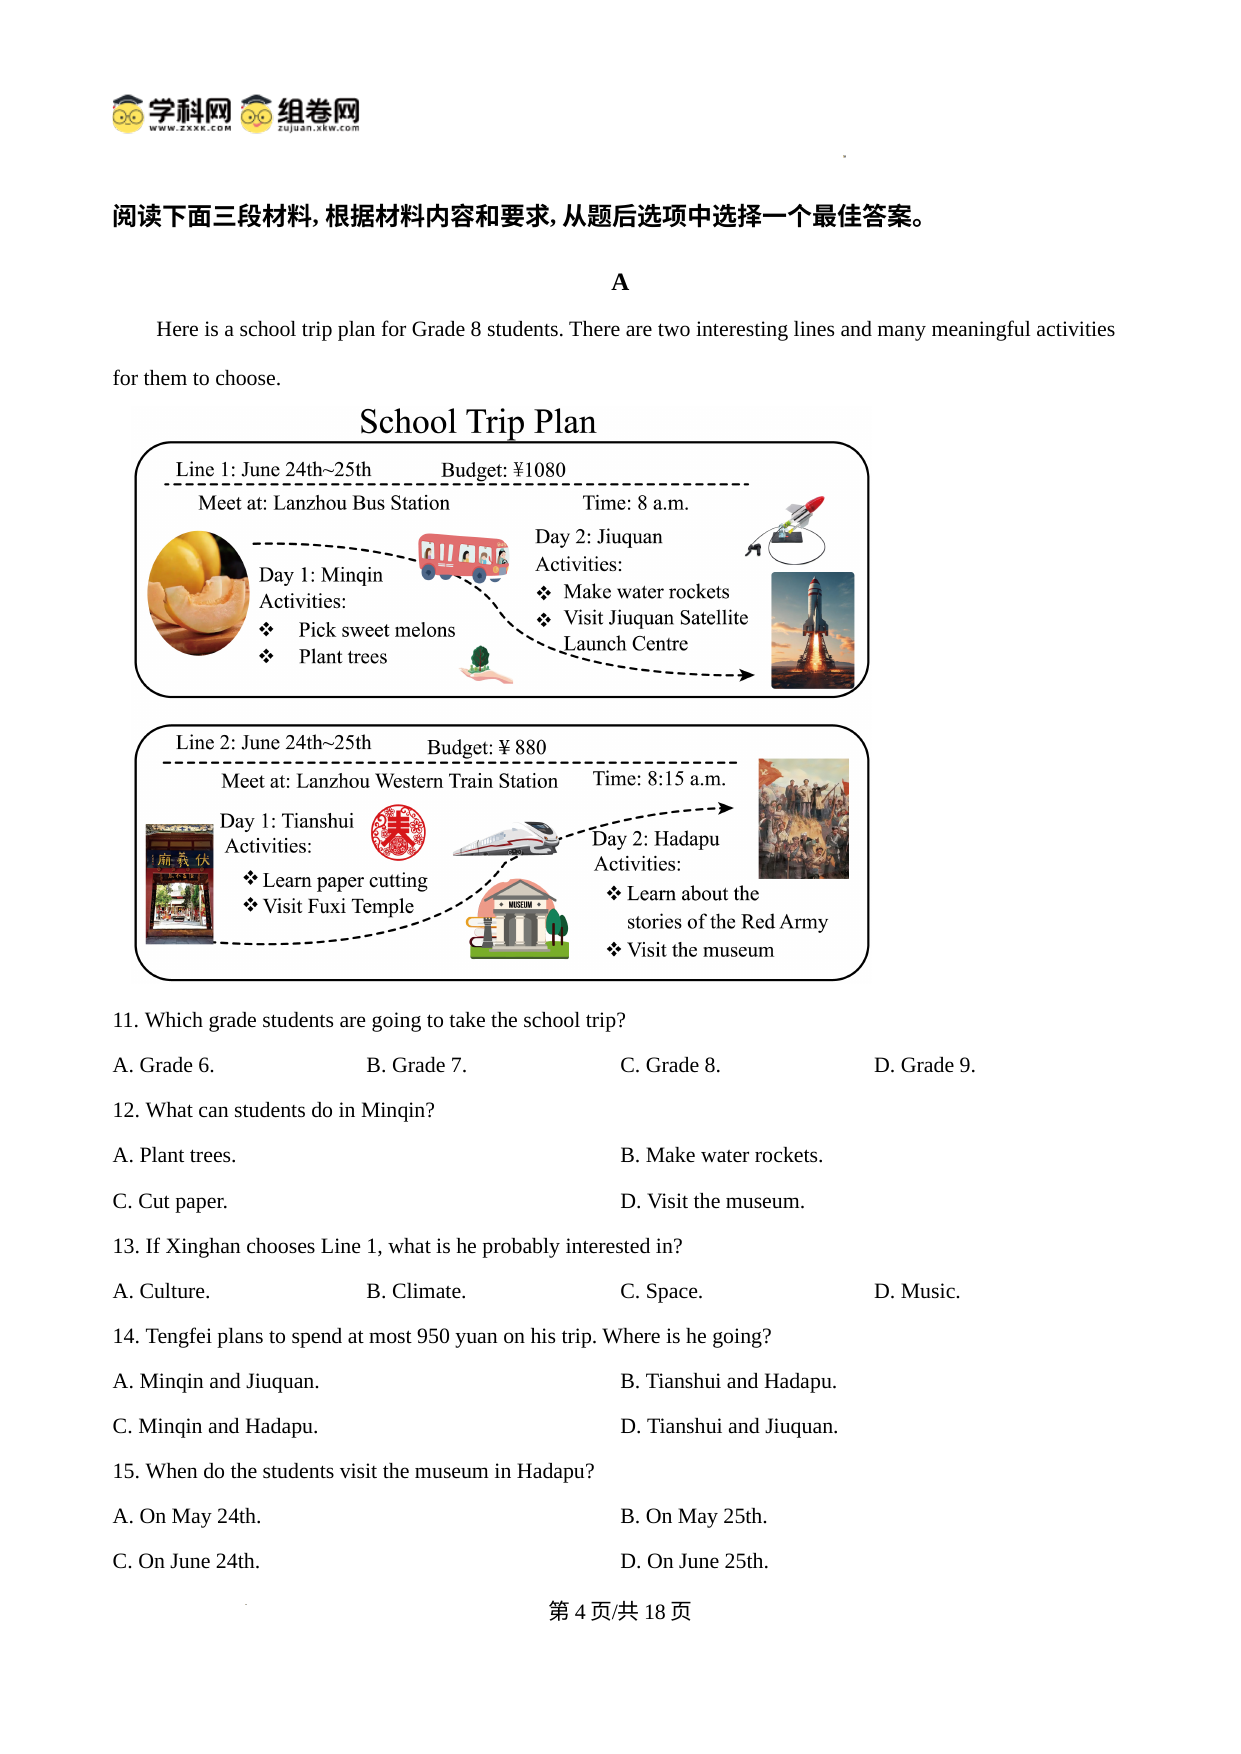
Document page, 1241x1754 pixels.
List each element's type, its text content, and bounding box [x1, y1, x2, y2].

text 11. Which grade students are going to take the school trip? [112, 1003, 1128, 1036]
text 13. If Xinghan chooses Line 1, what is he probably interested in? [112, 1229, 1128, 1262]
text A. Plant trees. B. Make water rockets. [112, 1139, 1128, 1171]
text 12. What can students do in Minqin? [112, 1094, 1128, 1126]
text 15. When do the students visit the museum in Hadapu? [112, 1454, 1128, 1487]
text A. Minqin and Jiuquan. B. Tianshui and Hadapu. [112, 1364, 1128, 1397]
text A. Grade 6. B. Grade 7. C. Grade 8. D. Grade 9. [112, 1049, 1128, 1081]
text A. Culture. B. Climate. C. Space. D. Music. [112, 1274, 1128, 1307]
text C. Cut paper. D. Visit the museum. [112, 1184, 1128, 1216]
text Here is a school trip plan for Grade 8 students. There are two interesting lines and many meaningful activities for them to choose. [112, 312, 1128, 393]
text C. Minqin and Hadapu. D. Tianshui and Jiuquan. [112, 1409, 1128, 1442]
picture [131, 406, 872, 984]
picture [112, 90, 231, 138]
picture [240, 90, 360, 138]
text C. On June 24th. D. On June 25th. [112, 1545, 1128, 1577]
text A [112, 265, 1128, 298]
text A. On May 24th. B. On May 25th. [112, 1500, 1128, 1532]
text 14. Tengfei plans to spend at most 950 yuan on his trip. Where is he going? [112, 1319, 1128, 1352]
text 阅读下面三段材料, 根据材料内容和要求, 从题后选项中选择一个最佳答案。 [112, 182, 1128, 247]
